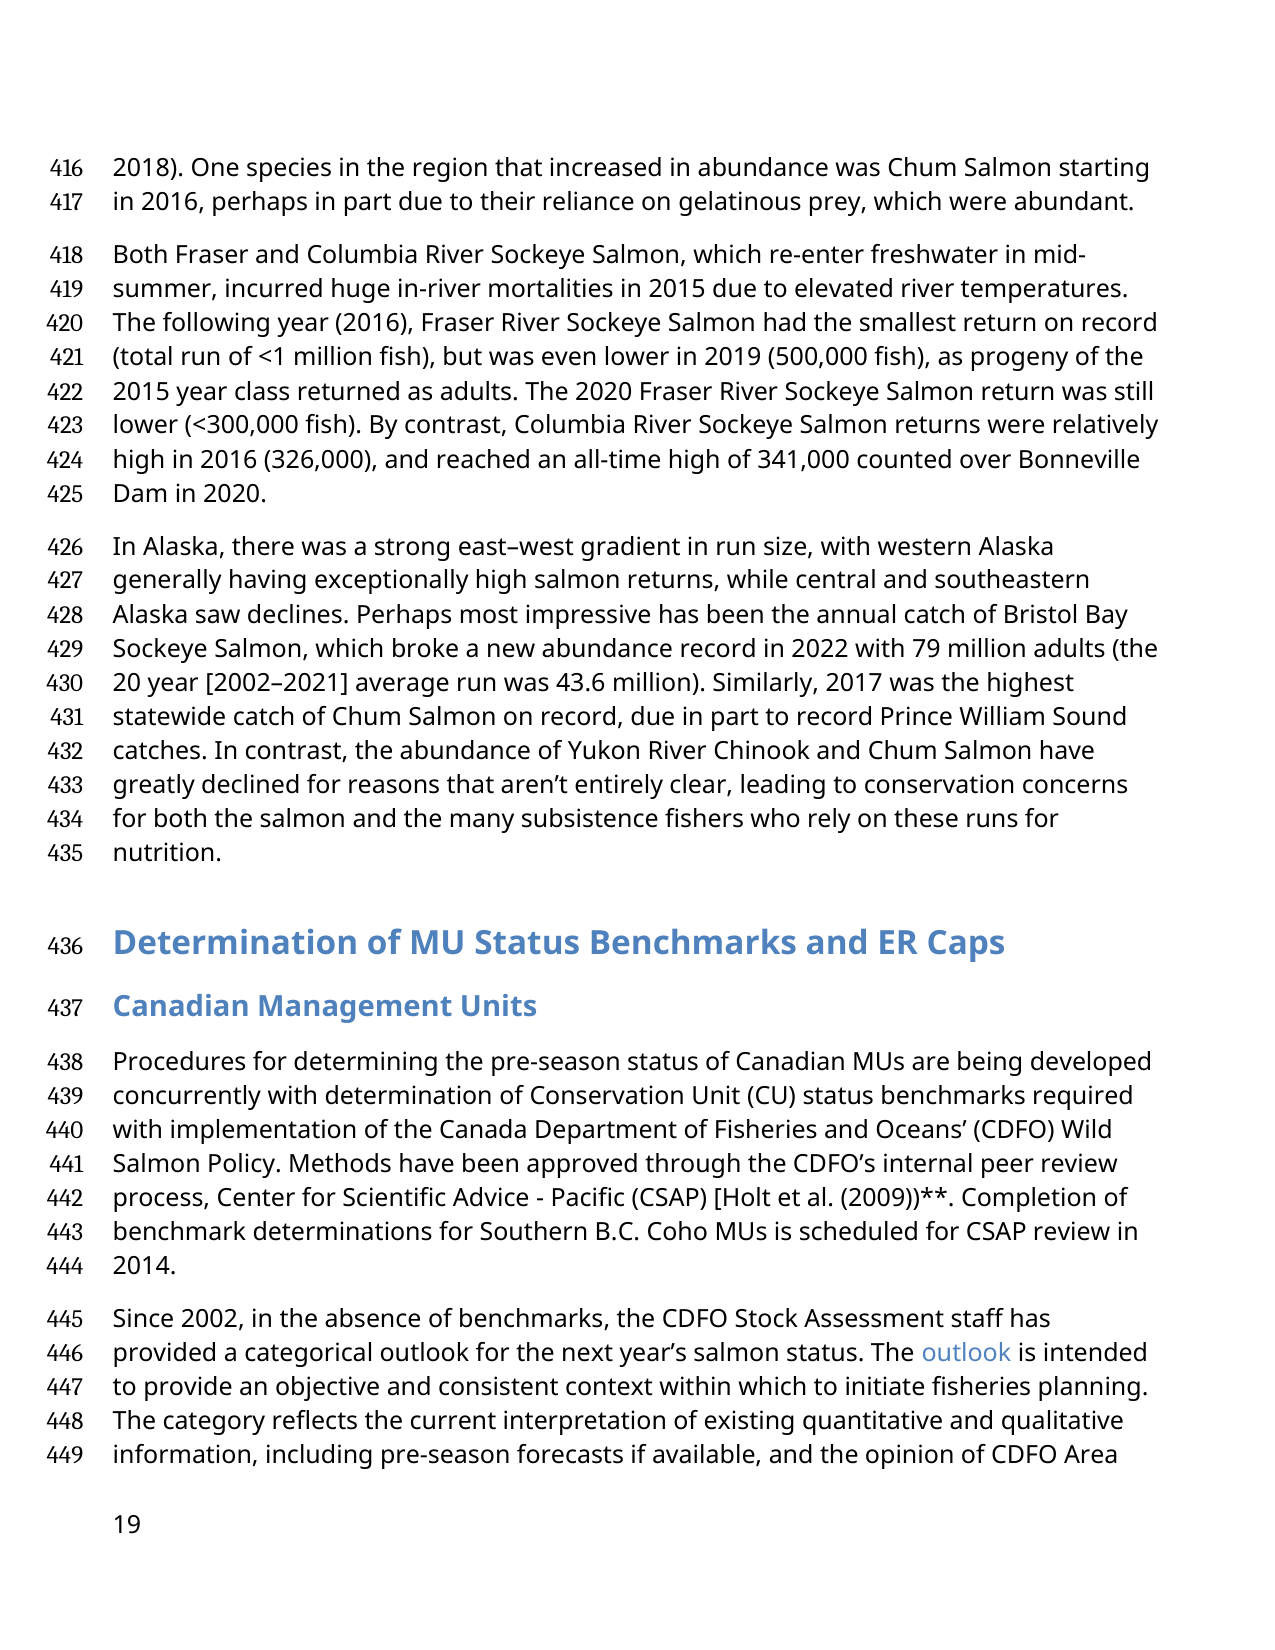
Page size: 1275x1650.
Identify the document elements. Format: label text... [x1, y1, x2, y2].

subtitle Canadian Management Units [112, 985, 1162, 1025]
subtitle Determination of MU Status Benchmarks and ER Caps [112, 919, 1162, 964]
text Procedures for determining the pre-season status of Canadian MUs are being developed concurrently with determination of Conservation Unit (CU) status benchmarks required with implementation of the Canada Department of Fisheries and Oceans’ (CDFO) Wild Salmon Policy. Methods have been approved through the CDFO’s internal peer review process, Center for Scientific Advice - Pacific (CSAP) [Holt et al. (2009))**. Completion of benchmark determinations for Southern B.C. Coho MUs is scheduled for CSAP review in 2014. [112, 1043, 1162, 1282]
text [112, 150, 1162, 218]
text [112, 1301, 1162, 1471]
text Both Fraser and Columbia River Sockeye Salmon, which re-enter freshwater in mid-summer, incurred huge in-river mortalities in 2015 due to elevated river temperatures. The following year (2016), Fraser River Sockeye Salmon had the smallest return on record (total run of <1 million fish), but was even lower in 2019 (500,000 fish), as progeny of the 2015 year class returned as adults. The 2020 Fraser River Sockeye Salmon return was still lower (<300,000 fish). By contrast, Columbia River Sockeye Salmon returns were relatively high in 2016 (326,000), and reached an all-time high of 341,000 counted over Bonneville Dam in 2020. [112, 237, 1162, 509]
text In Alaska, there was a strong east–west gradient in run size, with western Alaska generally having exceptionally high salmon returns, while central and southeastern Alaska saw declines. Perhaps most impressive has been the annual catch of Bristol Bay Sockeye Salmon, which broke a new abundance record in 2022 with 79 million adults (the 20 year [2002–2021] average run was 43.6 million). Similarly, 2017 was the highest statewide catch of Chum Salmon on record, due in part to record Prince William Sound catches. In contrast, the abundance of Yukon River Chinook and Chum Salmon have greatly declined for reasons that aren’t entirely clear, leading to conservation concerns for both the salmon and the many subsistence fishers who rely on these runs for nutrition. [112, 528, 1162, 869]
